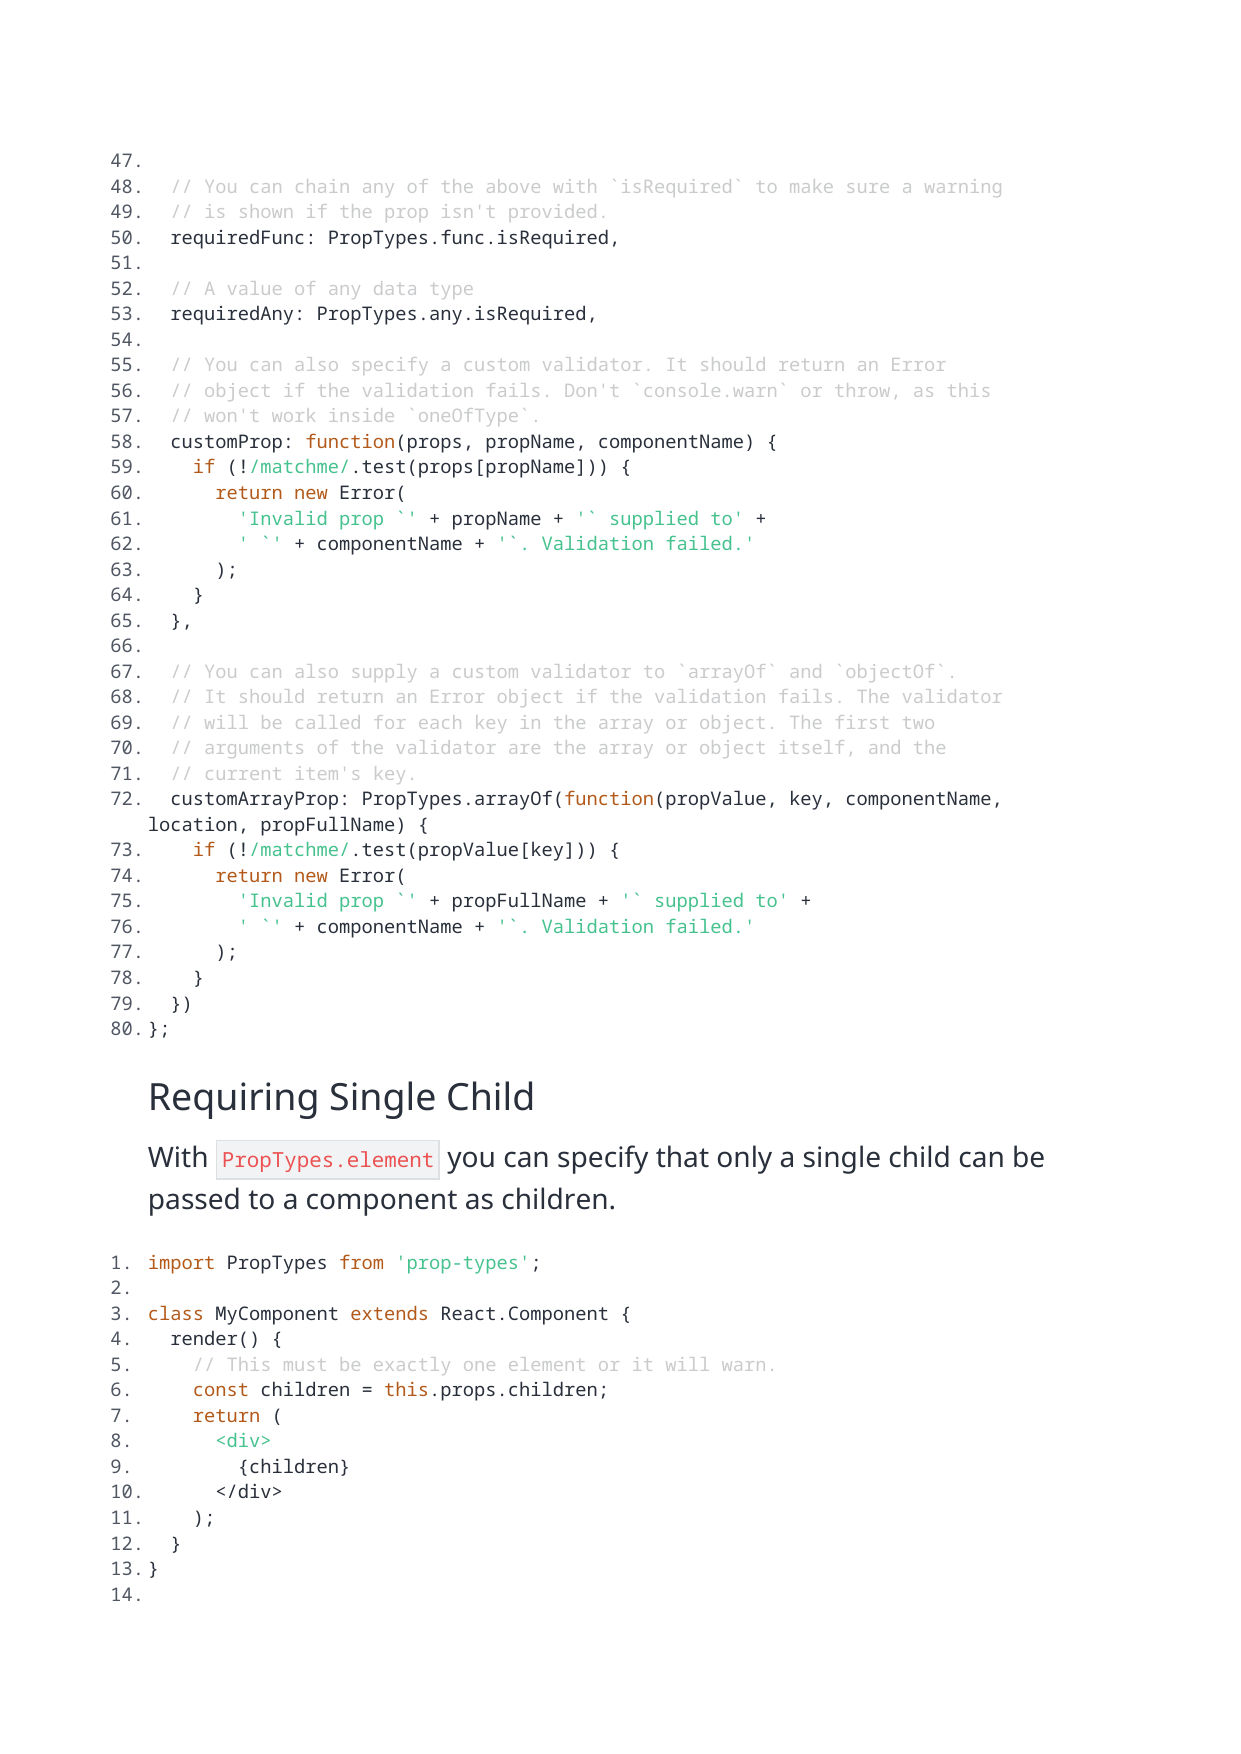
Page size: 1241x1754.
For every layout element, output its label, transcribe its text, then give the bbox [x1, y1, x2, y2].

list 'Invalid prop `' + propFullName + '` supplied to' + [110, 888, 1093, 913]
list // You can also specify a custom validator. It should return an Error [110, 352, 1093, 377]
list }, [110, 607, 1093, 632]
list }; [110, 1015, 1093, 1041]
list // arguments of the validator are the array or object itself, and the [110, 734, 1093, 760]
list class MyComponent extends React.Component { [110, 1300, 1093, 1326]
list ); [110, 939, 1093, 964]
list if (!/matchme/.test(props[propName])) { [110, 454, 1093, 479]
list return new Error( [110, 479, 1093, 505]
list customArrayProp: PropTypes.arrayOf(function(propValue, key, componentName, location, propFullName) { [110, 786, 1093, 837]
list render() { [110, 1326, 1093, 1351]
list // You can chain any of the above with `isRequired` to make sure a warning [110, 173, 1093, 199]
list import PropTypes from 'prop-types'; [110, 1249, 1093, 1274]
list ' `' + componentName + '`. Validation failed.' [110, 530, 1093, 556]
list } [110, 964, 1093, 990]
list // is shown if the prop isn't provided. [110, 199, 1093, 224]
list return new Error( [110, 862, 1093, 888]
list // You can also supply a custom validator to `arrayOf` and `objectOf`. [110, 658, 1093, 683]
list } [110, 1530, 1093, 1555]
list // It should return an Error object if the validation fails. The validator [110, 683, 1093, 709]
list ); [110, 1504, 1093, 1530]
list return ( [110, 1402, 1093, 1428]
list if (!/matchme/.test(propValue[key])) { [110, 837, 1093, 862]
text With PropTypes.element you can specify that only a single child can be passed to a component as children. [148, 1137, 1093, 1218]
list // won't work inside `oneOfType`. [110, 403, 1093, 428]
list requiredFunc: PropTypes.func.isRequired, [110, 224, 1093, 250]
list ' `' + componentName + '`. Validation failed.' [110, 913, 1093, 939]
subtitle Requiring Single Child [148, 1070, 1093, 1121]
list customProp: function(props, propName, componentName) { [110, 428, 1093, 454]
list const children = this.props.children; [110, 1377, 1093, 1402]
list // object if the validation fails. Don't `console.warn` or throw, as this [110, 377, 1093, 403]
list }) [110, 990, 1093, 1015]
list </div> [110, 1479, 1093, 1504]
list {children} [110, 1453, 1093, 1479]
list <div> [110, 1428, 1093, 1453]
list ); [110, 556, 1093, 581]
list // This must be exactly one element or it will warn. [110, 1351, 1093, 1377]
list } [110, 581, 1093, 607]
list 'Invalid prop `' + propName + '` supplied to' + [110, 505, 1093, 530]
list // will be called for each key in the array or object. The first two [110, 709, 1093, 734]
list } [110, 1555, 1093, 1581]
list // A value of any data type [110, 275, 1093, 301]
list // current item's key. [110, 760, 1093, 786]
list requiredAny: PropTypes.any.isRequired, [110, 301, 1093, 326]
